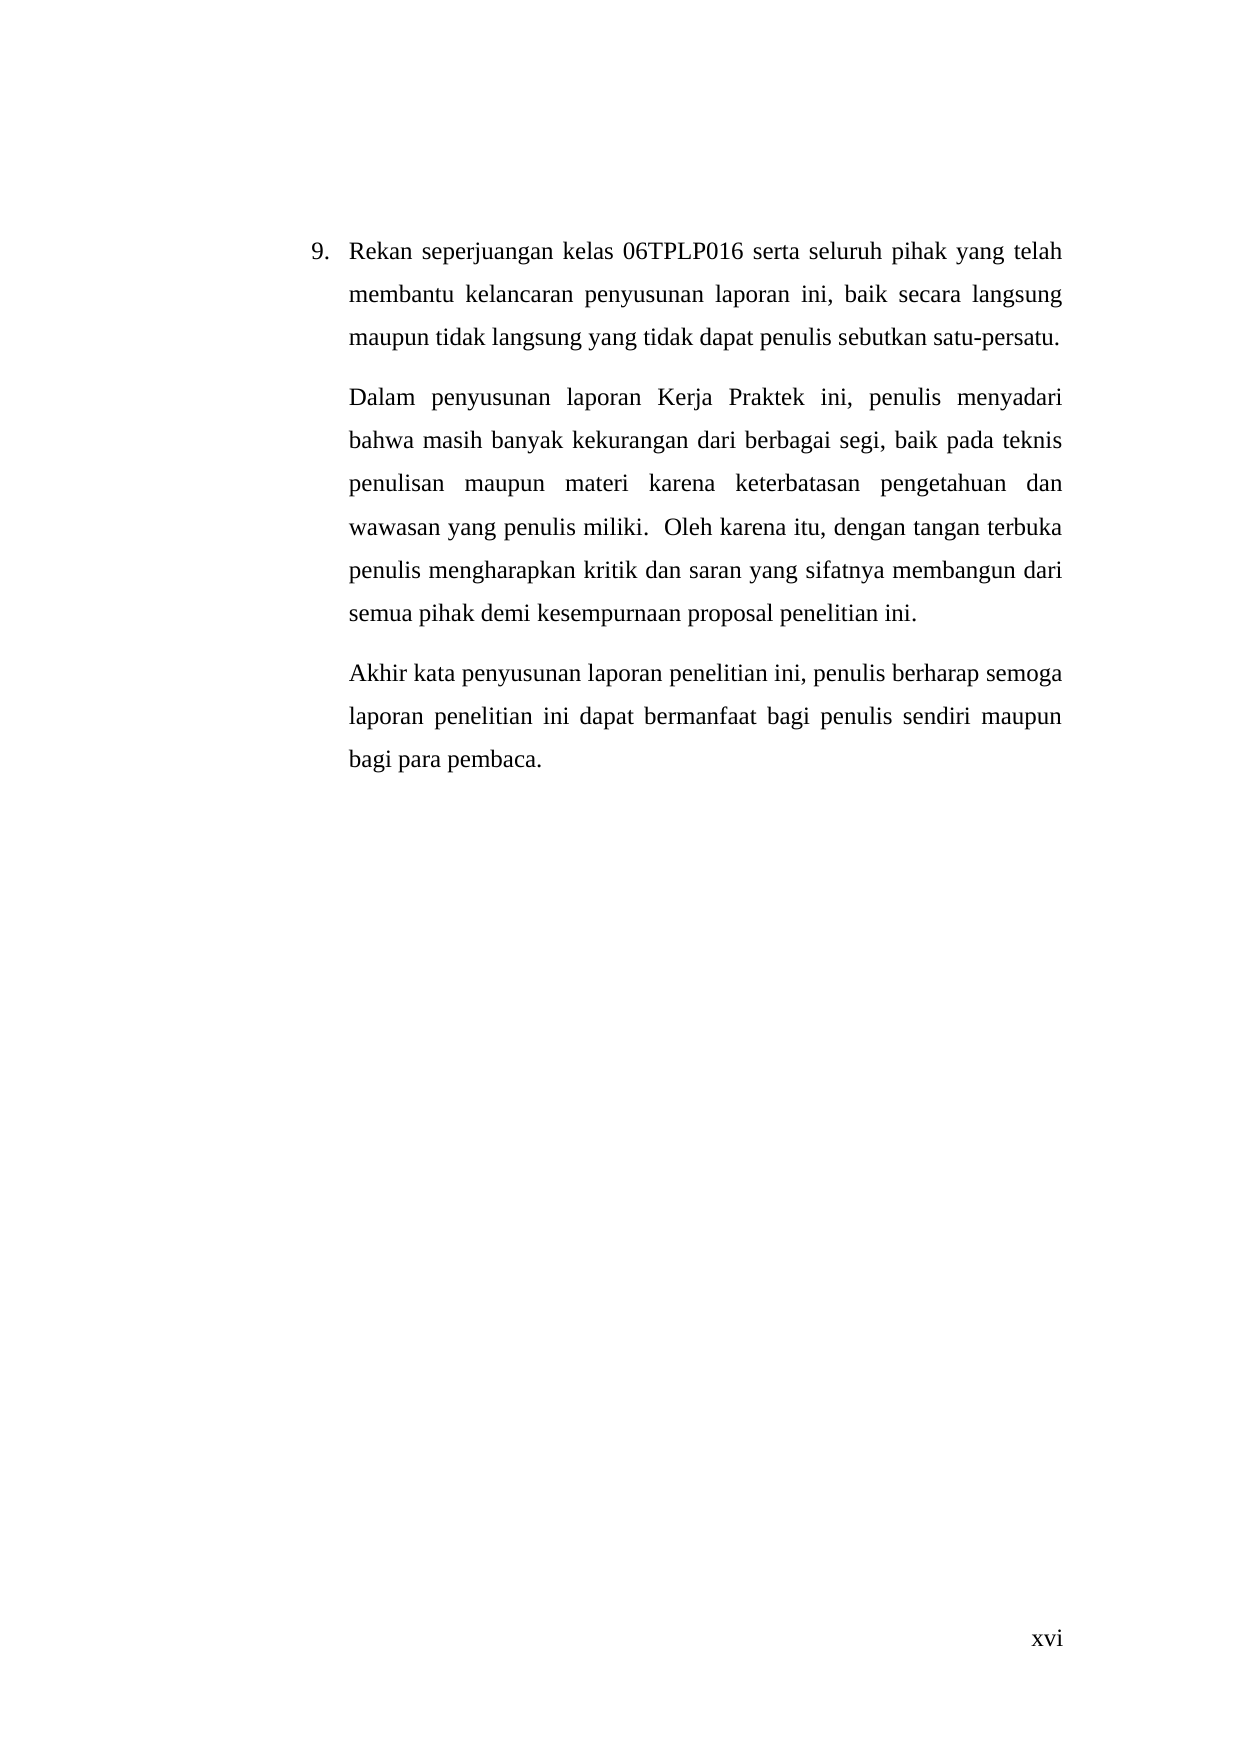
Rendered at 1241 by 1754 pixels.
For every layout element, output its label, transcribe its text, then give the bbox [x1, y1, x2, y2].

text Akhir kata penyusunan laporan penelitian ini, penulis berharap semoga laporan penelitian ini dapat bermanfaat bagi penulis sendiri maupun bagi para pembaca. [349, 658, 1063, 773]
list Rekan seperjuangan kelas 06TPLP016 serta seluruh pihak yang telah membantu kelancaran penyusunan laporan ini, baik secara langsung maupun tidak langsung yang tidak dapat penulis sebutkan satu-persatu. [311, 236, 1063, 351]
text Dalam penyusunan laporan Kerja Praktek ini, penulis menyadari bahwa masih banyak kekurangan dari berbagai segi, baik pada teknis penulisan maupun materi karena keterbatasan pengetahuan dan wawasan yang penulis miliki. Oleh karena itu, dengan tangan terbuka penulis mengharapkan kritik dan saran yang sifatnya membangun dari semua pihak demi kesempurnaan proposal penelitian ini. [349, 382, 1063, 627]
